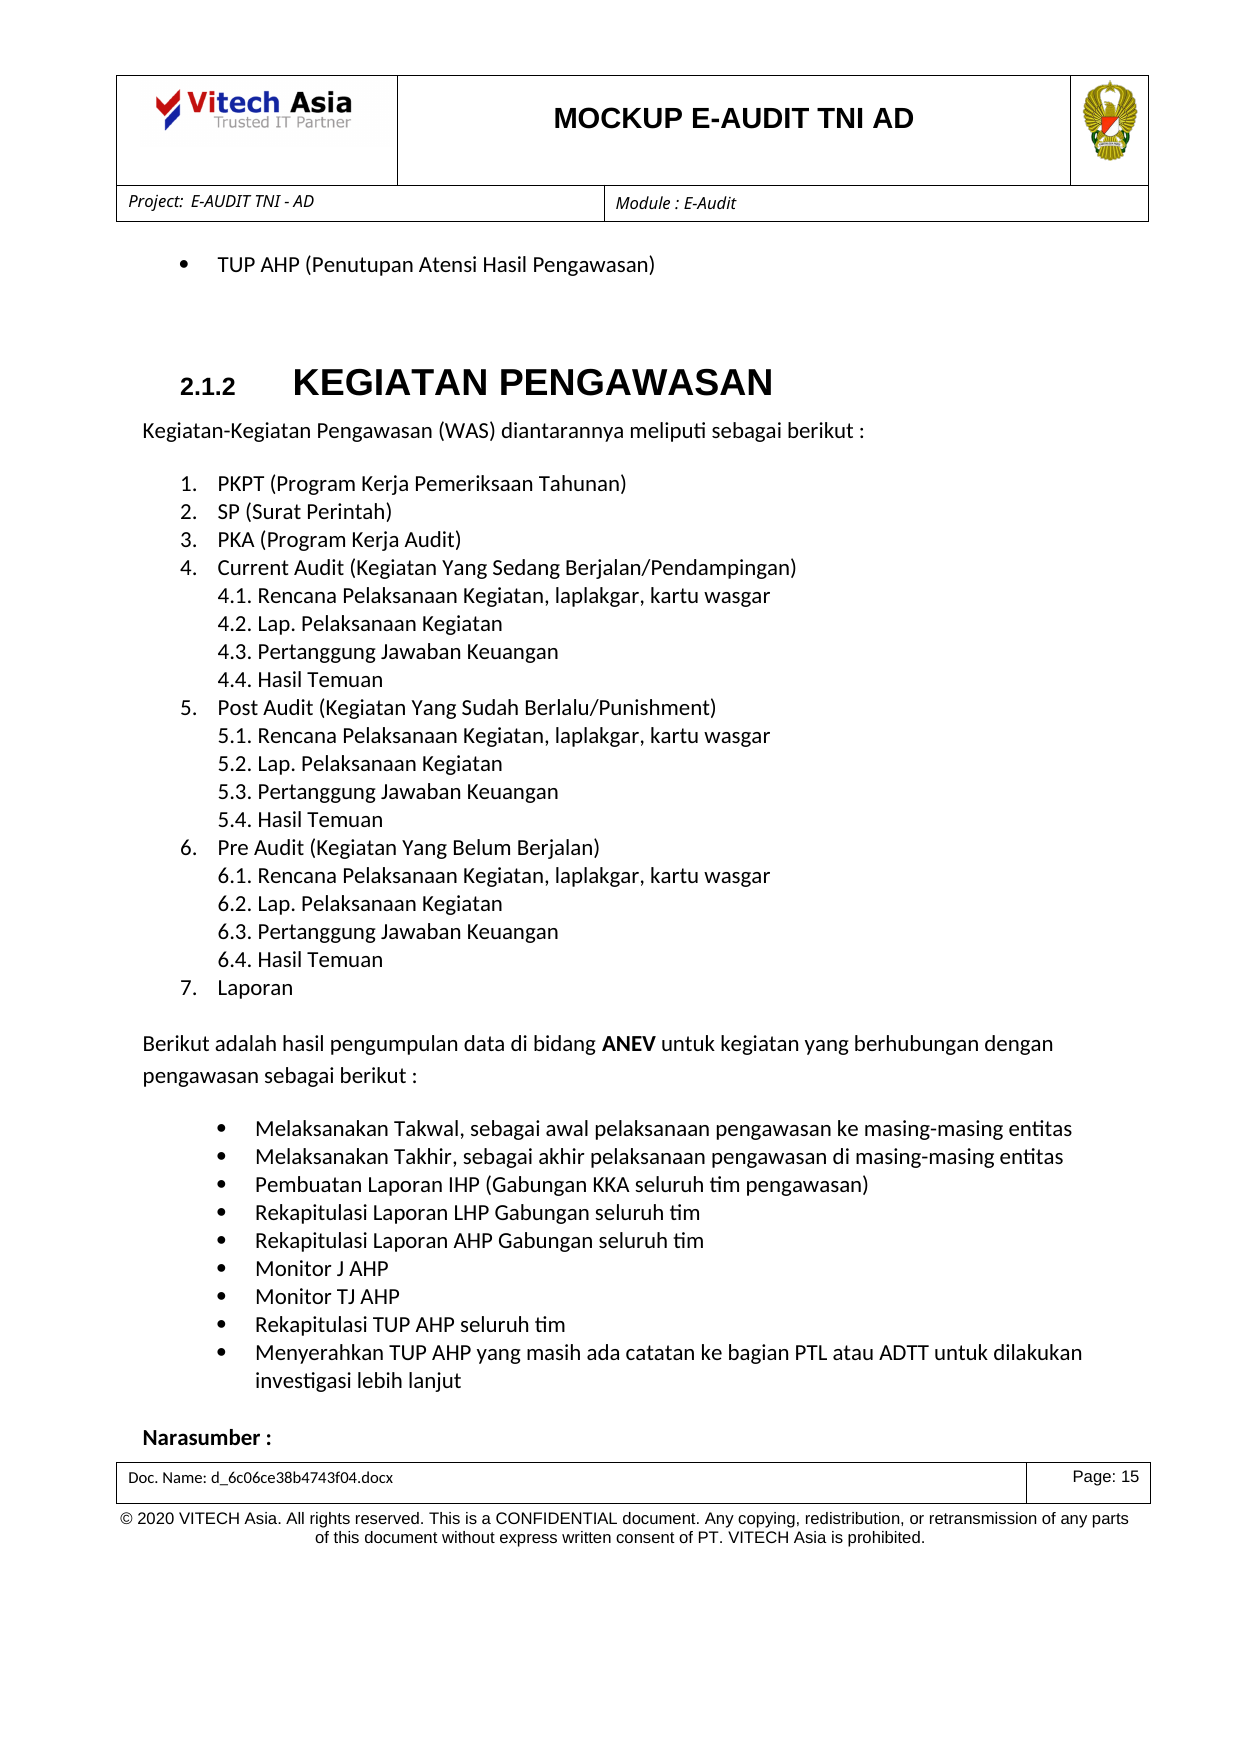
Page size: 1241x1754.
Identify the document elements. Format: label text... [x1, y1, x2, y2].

list Lap. Pelaksanaan Kegiatan [217, 609, 1135, 637]
list Rencana Pelaksanaan Kegiatan, laplakgar, kartu wasgar [217, 721, 1135, 749]
list Hasil Temuan [217, 665, 1135, 693]
list Lap. Pelaksanaan Kegiatan [217, 889, 1135, 917]
text Narasumber : [105, 1423, 1135, 1451]
list Rencana Pelaksanaan Kegiatan, laplakgar, kartu wasgar [217, 581, 1135, 609]
list Laporan [180, 973, 1135, 1029]
list Post Audit (Kegiatan Yang Sudah Berlalu/Punishment) [180, 693, 1135, 721]
picture [1075, 77, 1144, 164]
list Melaksanakan Takhir, sebagai akhir pelaksanaan pengawasan di masing-masing entitas [217, 1142, 1135, 1170]
list Pre Audit (Kegiatan Yang Belum Berjalan) [180, 833, 1135, 861]
list PKPT (Program Kerja Pemeriksaan Tahunan) [180, 469, 1135, 497]
list Pertanggung Jawaban Keuangan [217, 917, 1135, 945]
list TUP AHP (Penutupan Atensi Hasil Pengawasan) [180, 250, 1135, 278]
list Lap. Pelaksanaan Kegiatan [217, 749, 1135, 777]
list Monitor J AHP [217, 1254, 1135, 1282]
list SP (Surat Perintah) [180, 497, 1135, 525]
list Rencana Pelaksanaan Kegiatan, laplakgar, kartu wasgar [217, 861, 1135, 889]
text Kegiatan-Kegiatan Pengawasan (WAS) diantarannya meliputi sebagai berikut : [142, 416, 1135, 444]
list Monitor TJ AHP [217, 1282, 1135, 1311]
list Menyerahkan TUP AHP yang masih ada catatan ke bagian PTL atau ADTT untuk dilakukan investigasi lebih lanjut [217, 1338, 1135, 1394]
list Rekapitulasi Laporan LHP Gabungan seluruh tim [217, 1198, 1135, 1226]
list Current Audit (Kegiatan Yang Sedang Berjalan/Pendampingan) [180, 553, 1135, 581]
list PKA (Program Kerja Audit) [180, 525, 1135, 553]
list Pertanggung Jawaban Keuangan [217, 777, 1135, 805]
list Pembuatan Laporan IHP (Gabungan KKA seluruh tim pengawasan) [217, 1170, 1135, 1198]
list Hasil Temuan [217, 805, 1135, 833]
picture [139, 76, 395, 147]
list Rekapitulasi TUP AHP seluruh tim [217, 1311, 1135, 1338]
list Hasil Temuan [217, 945, 1135, 973]
list Rekapitulasi Laporan AHP Gabungan seluruh tim [217, 1226, 1135, 1254]
list Pertanggung Jawaban Keuangan [217, 637, 1135, 665]
text Berikut adalah hasil pengumpulan data di bidang ANEV untuk kegiatan yang berhubungan dengan pengawasan sebagai berikut : [142, 1029, 1135, 1089]
list KEGIATAN PENGAWASAN [180, 360, 1135, 403]
list Melaksanakan Takwal, sebagai awal pelaksanaan pengawasan ke masing-masing entitas [217, 1114, 1135, 1142]
